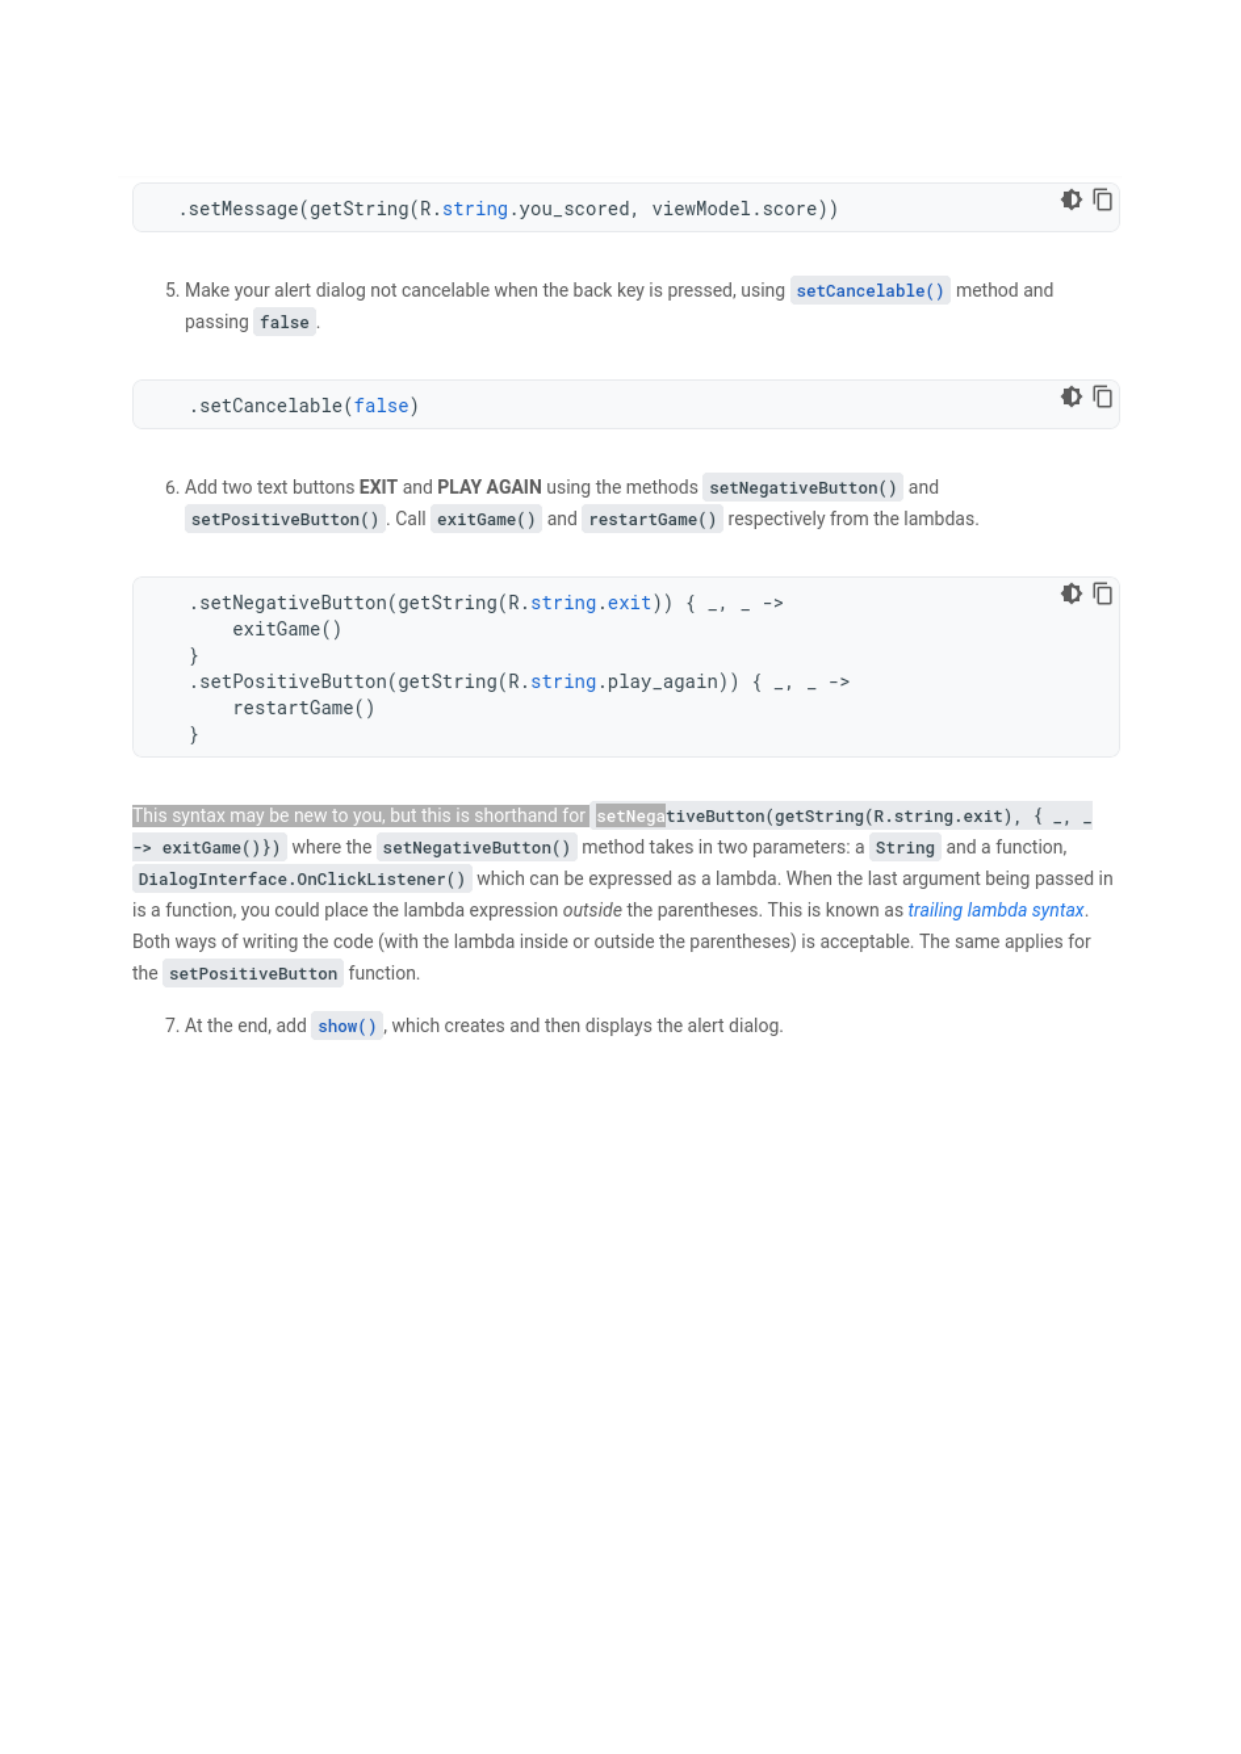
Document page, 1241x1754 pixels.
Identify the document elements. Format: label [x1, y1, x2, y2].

picture [118, 176, 1123, 1069]
